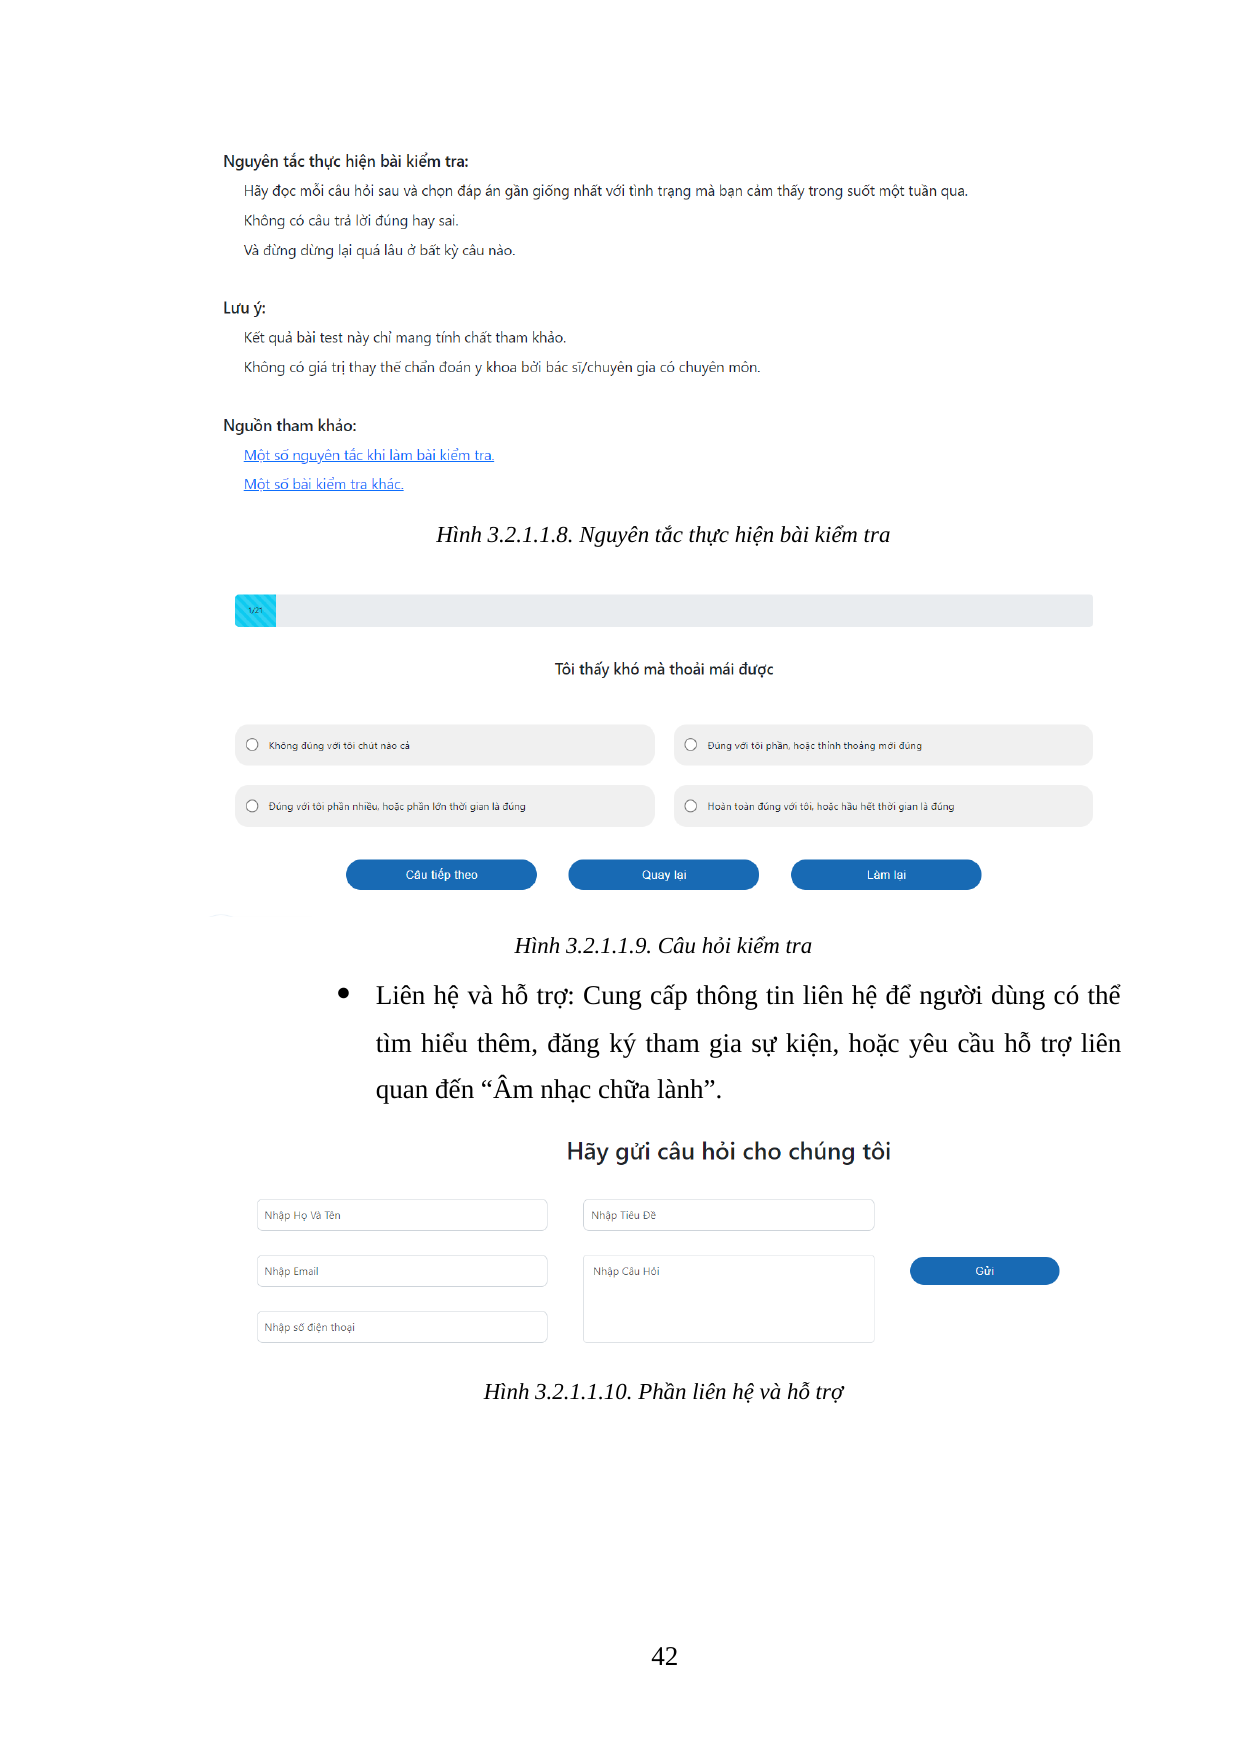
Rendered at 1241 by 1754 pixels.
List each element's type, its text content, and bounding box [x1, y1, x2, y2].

text Hình 3.2.1.1.9. Câu hỏi kiểm tra [207, 932, 1122, 958]
picture [206, 568, 1126, 917]
picture [248, 1120, 1081, 1363]
text Hình 3.2.1.1.8. Nguyên tắc thực hiện bài kiểm tra [207, 522, 1122, 548]
text Hình 3.2.1.1.10. Phần liên hệ và hỗ trợ [207, 1378, 1122, 1404]
picture [206, 147, 1126, 506]
list Liên hệ và hỗ trợ: Cung cấp thông tin liên hệ để người dùng có thể tìm hiểu thêm, đăng ký tham gia sự kiện, hoặc yêu cầu hỗ trợ liên quan đến “Âm nhạc chữa lành”. [338, 979, 1122, 1105]
